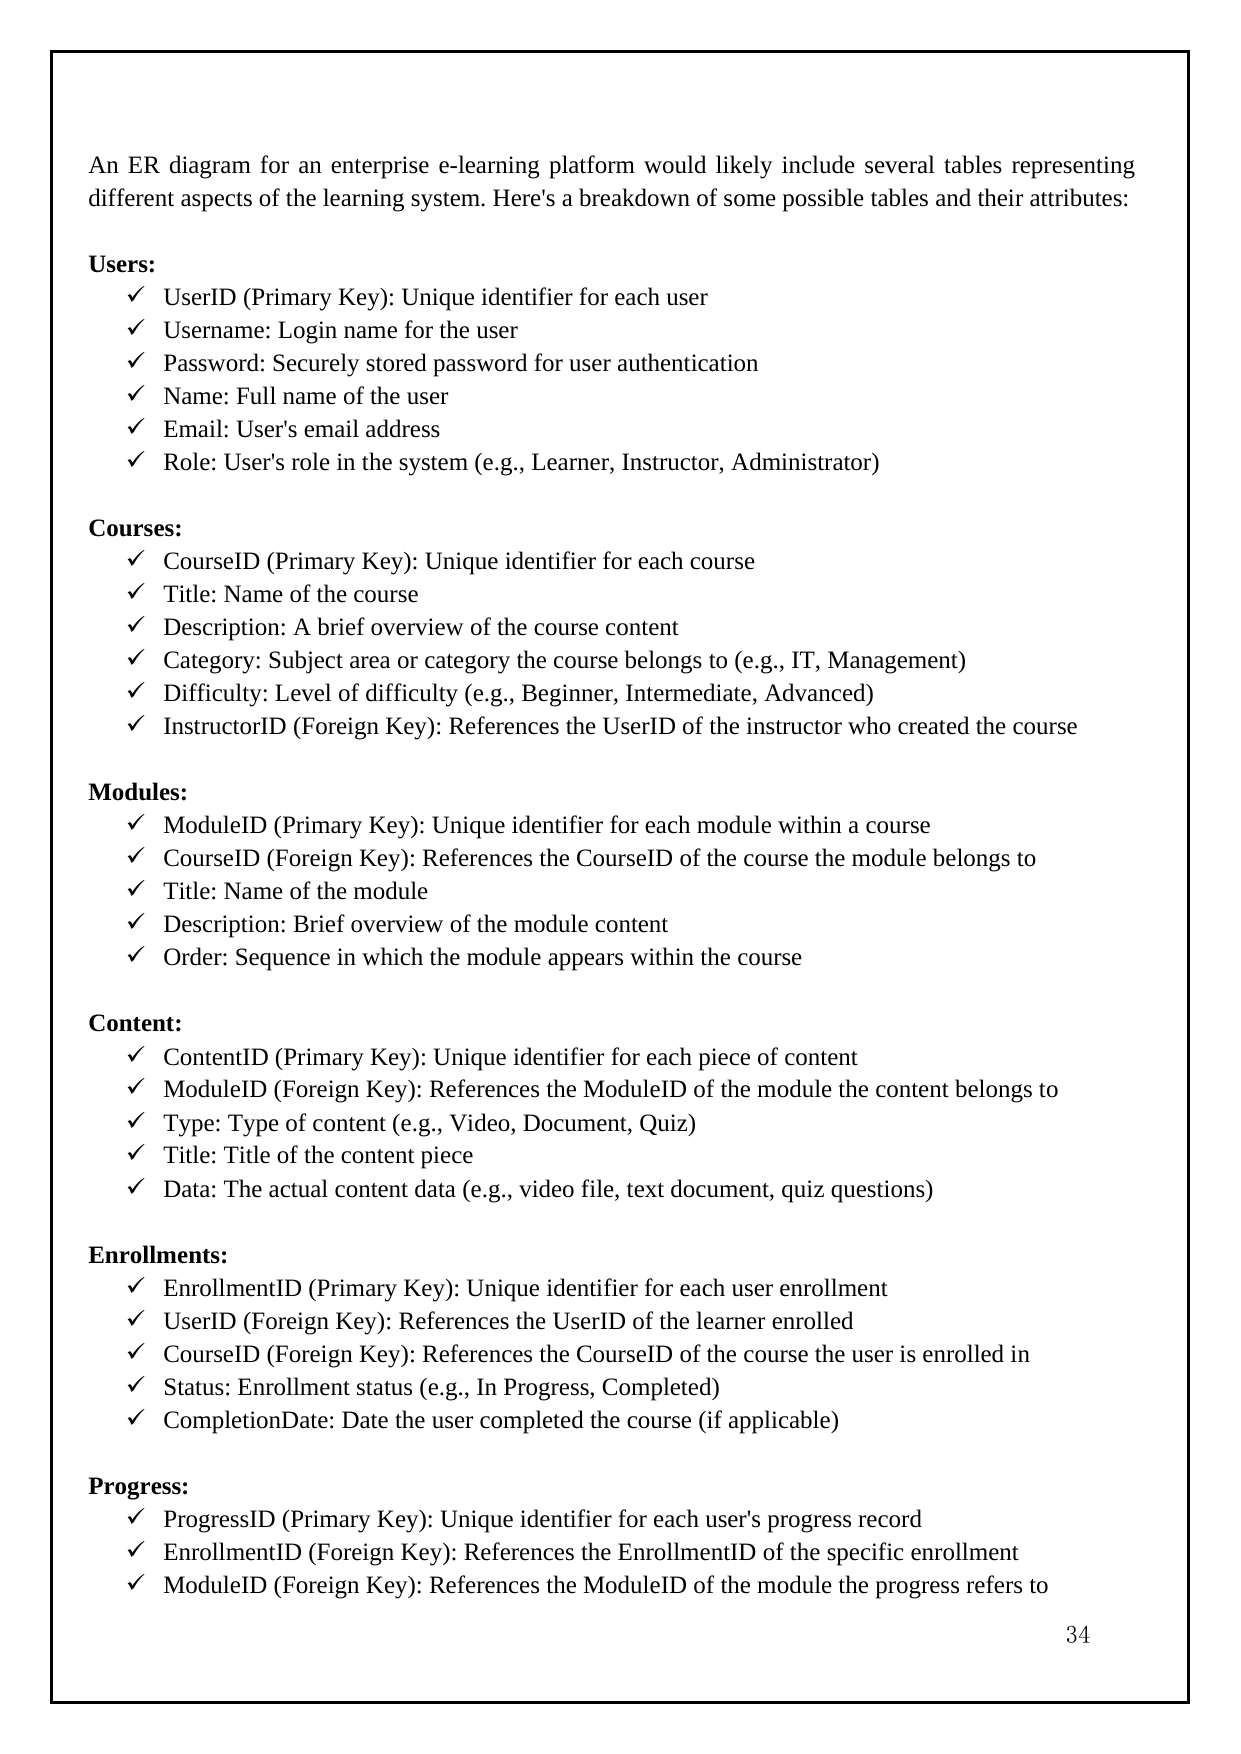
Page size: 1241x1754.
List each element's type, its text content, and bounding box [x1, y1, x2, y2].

list Title: Name of the course [126, 579, 1137, 608]
list CourseID (Foreign Key): References the CourseID of the course the user is enrolled in [126, 1339, 1137, 1367]
list ProgressID (Primary Key): Unique identifier for each user's progress record [126, 1504, 1137, 1533]
list EnrollmentID (Primary Key): Unique identifier for each user enrollment [126, 1273, 1137, 1301]
list Title: Title of the content piece [126, 1141, 1137, 1169]
list Order: Sequence in which the module appears within the course [126, 942, 1137, 971]
text Progress: [88, 1471, 1137, 1499]
text Users: [88, 249, 1137, 278]
list ModuleID (Primary Key): Unique identifier for each module within a course [126, 810, 1137, 839]
list ModuleID (Foreign Key): References the ModuleID of the module the content belongs to [126, 1074, 1137, 1103]
list Type: Type of content (e.g., Video, Document, Quiz) [126, 1108, 1137, 1136]
text Modules: [88, 777, 1137, 806]
list Email: User's email address [126, 414, 1137, 443]
list UserID (Foreign Key): References the UserID of the learner enrolled [126, 1306, 1137, 1334]
list ContentID (Primary Key): Unique identifier for each piece of content [126, 1042, 1137, 1070]
list Role: User's role in the system (e.g., Learner, Instructor, Administrator) [126, 447, 1137, 476]
list Difficulty: Level of difficulty (e.g., Beginner, Intermediate, Advanced) [126, 678, 1137, 707]
list Name: Full name of the user [126, 381, 1137, 410]
list Description: Brief overview of the module content [126, 909, 1137, 938]
list ModuleID (Foreign Key): References the ModuleID of the module the progress refers to [126, 1570, 1137, 1599]
text An ER diagram for an enterprise e-learning platform would likely include several tables representing different aspects of the learning system. Here's a breakdown of some possible tables and their attributes: [88, 150, 1137, 212]
list Category: Subject area or category the course belongs to (e.g., IT, Management) [126, 645, 1137, 674]
list CourseID (Primary Key): Unique identifier for each course [126, 546, 1137, 575]
list Data: The actual content data (e.g., video file, text document, quiz questions) [126, 1174, 1137, 1202]
list CourseID (Foreign Key): References the CourseID of the course the module belongs to [126, 843, 1137, 872]
text Courses: [88, 513, 1137, 542]
list UserID (Primary Key): Unique identifier for each user [126, 282, 1137, 311]
list CompletionDate: Date the user completed the course (if applicable) [126, 1405, 1137, 1433]
list InstructorID (Foreign Key): References the UserID of the instructor who created the course [126, 711, 1137, 740]
text Enrollments: [88, 1240, 1137, 1268]
list Title: Name of the module [126, 876, 1137, 905]
list Password: Securely stored password for user authentication [126, 348, 1137, 377]
text Content: [88, 1008, 1137, 1037]
list Status: Enrollment status (e.g., In Progress, Completed) [126, 1372, 1137, 1401]
list EnrollmentID (Foreign Key): References the EnrollmentID of the specific enrollment [126, 1537, 1137, 1566]
list Description: A brief overview of the course content [126, 612, 1137, 641]
list Username: Login name for the user [126, 315, 1137, 344]
